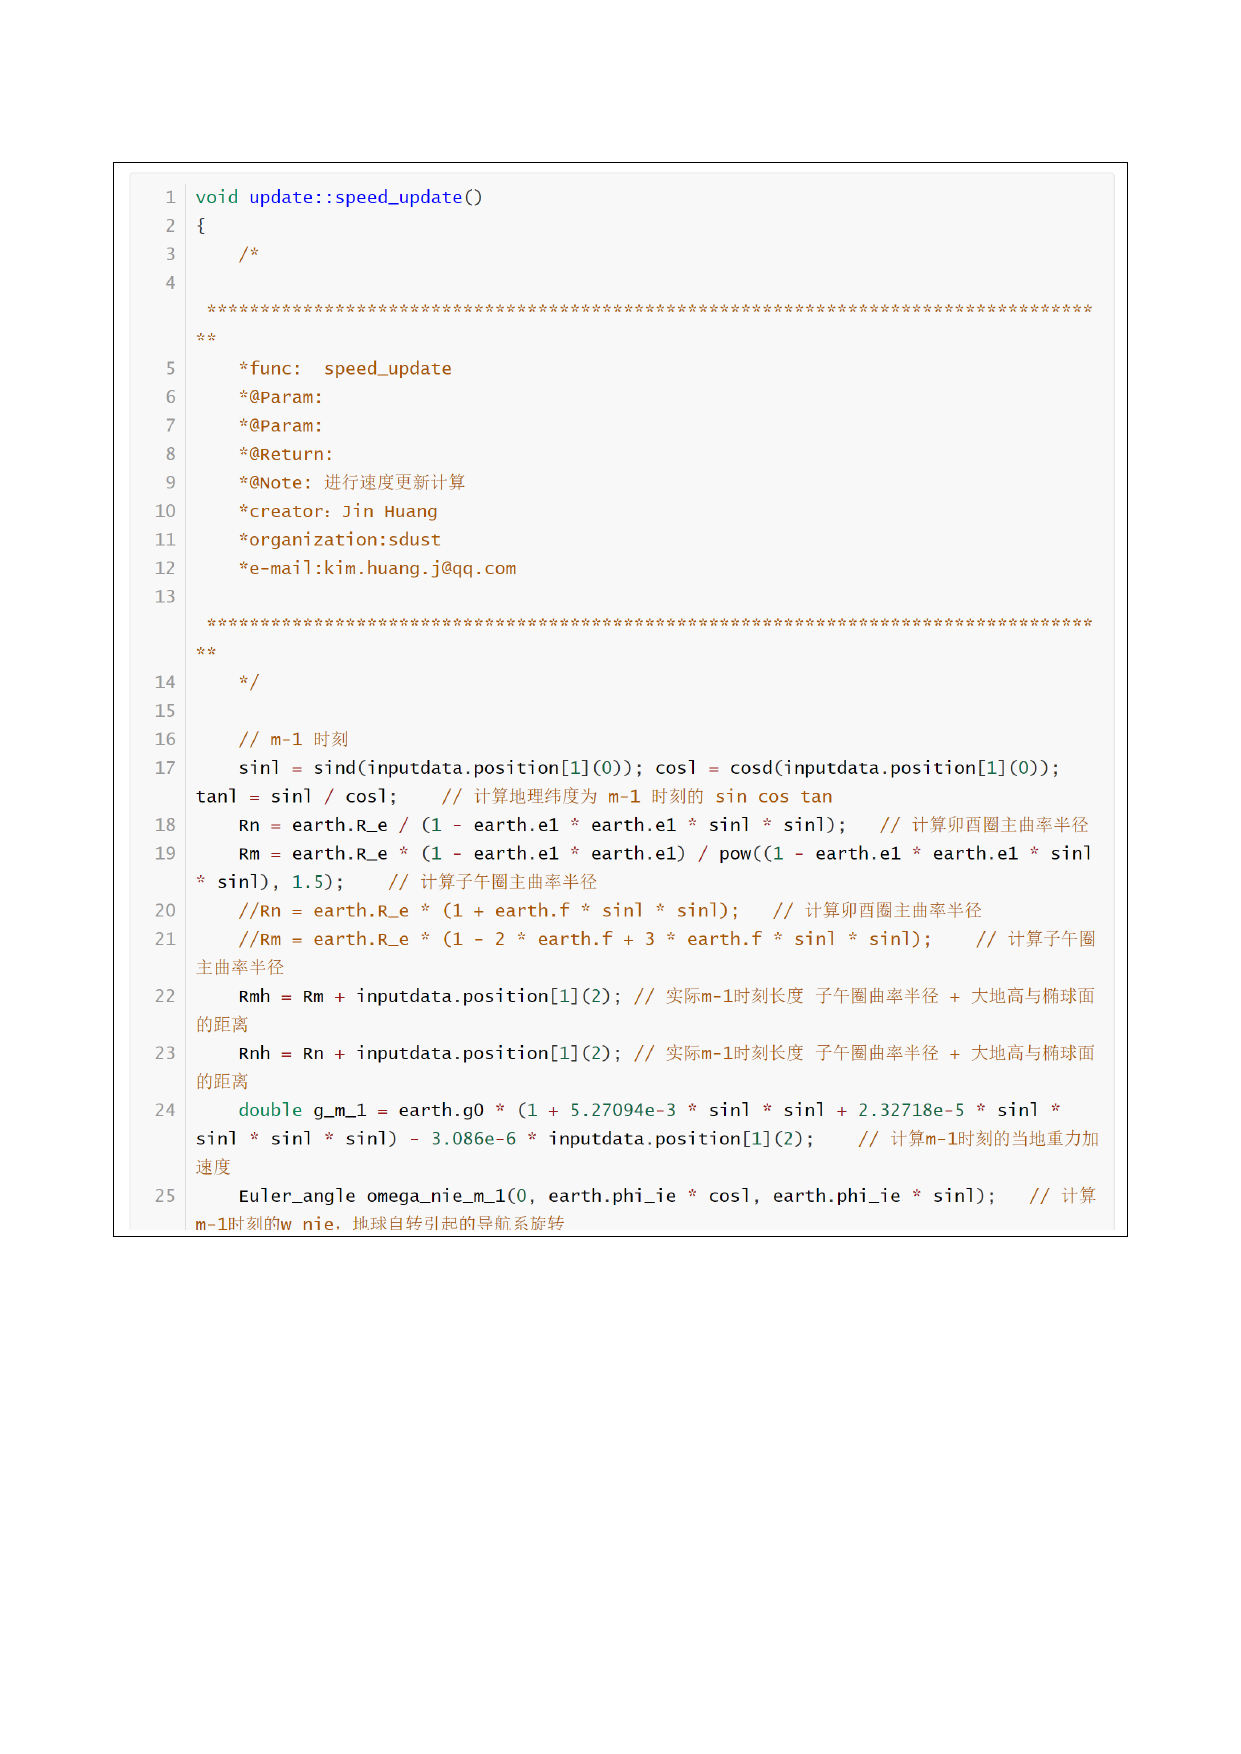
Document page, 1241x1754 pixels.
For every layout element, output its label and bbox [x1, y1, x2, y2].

table_cell [114, 163, 1127, 1236]
picture [124, 168, 1119, 1230]
